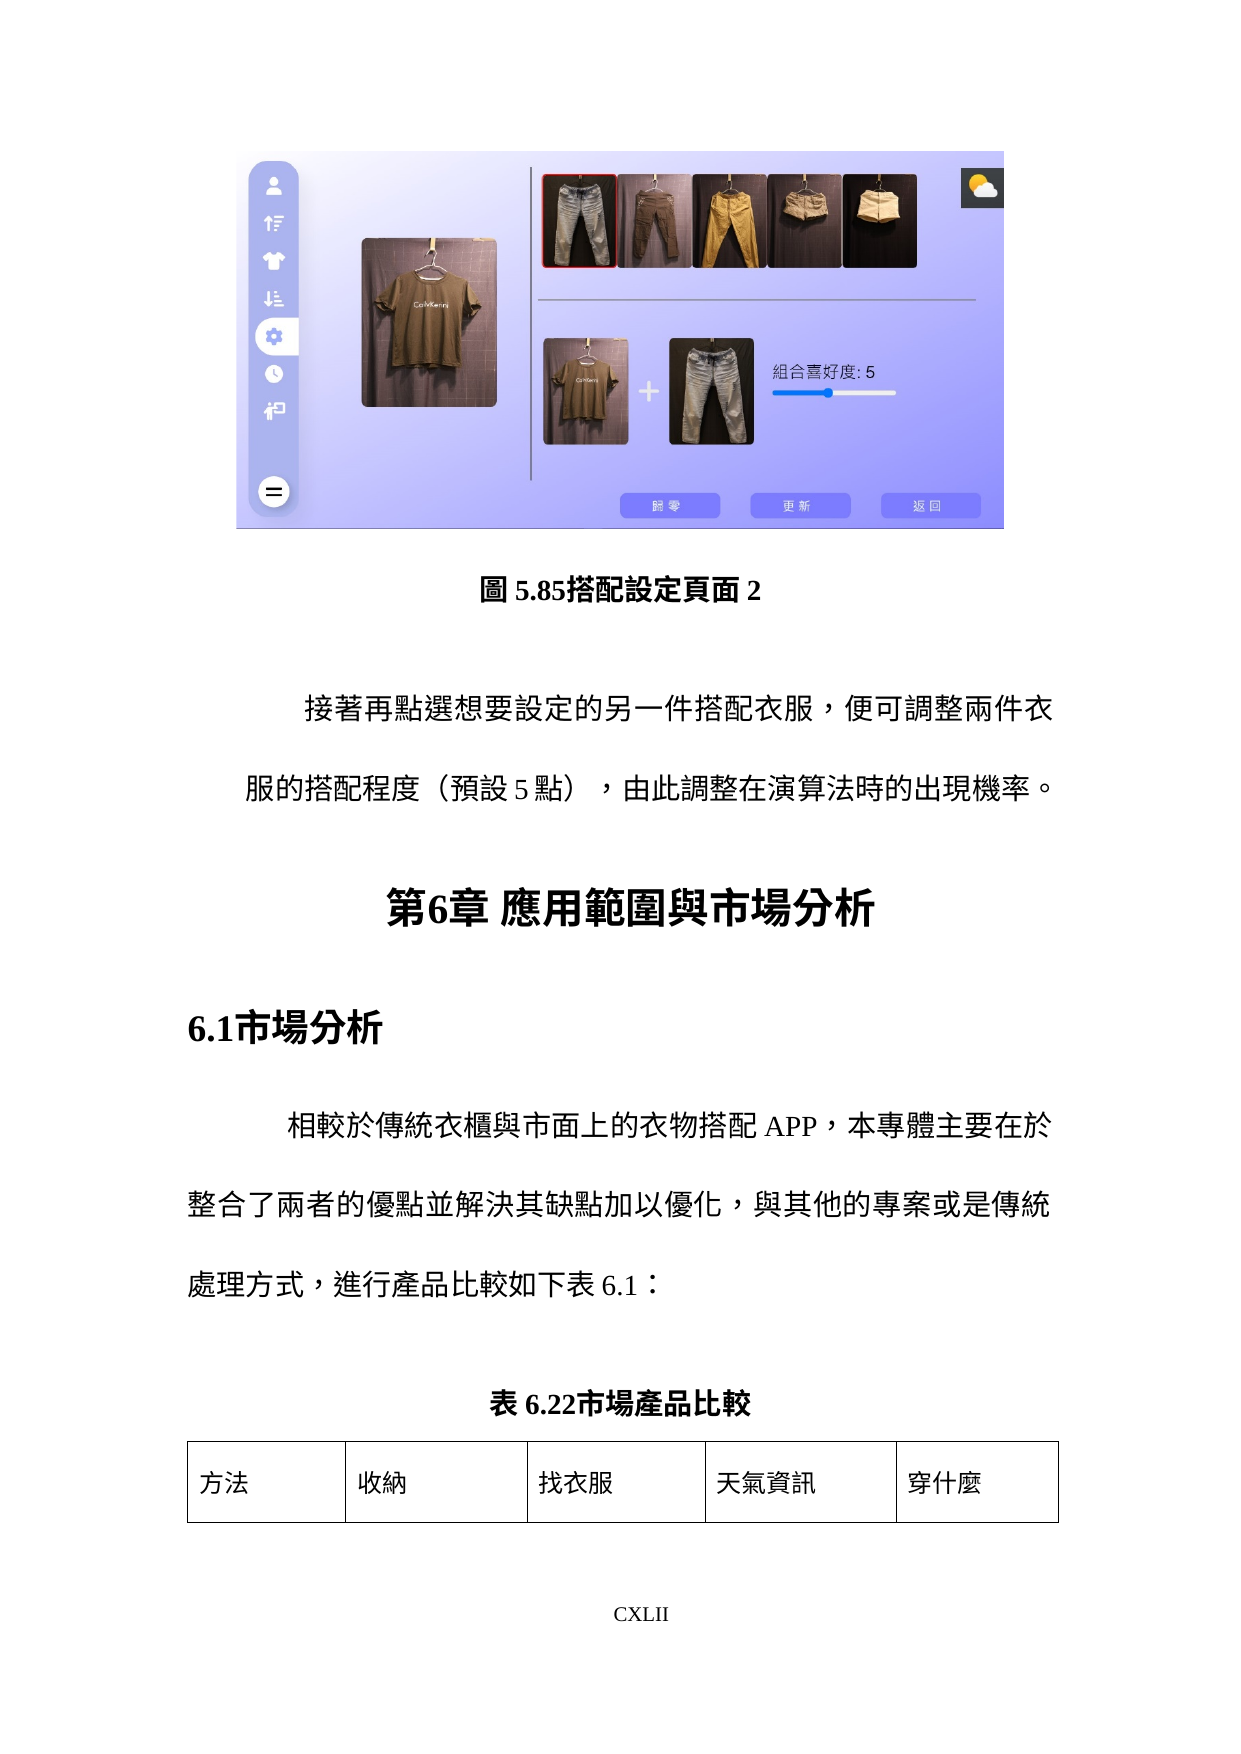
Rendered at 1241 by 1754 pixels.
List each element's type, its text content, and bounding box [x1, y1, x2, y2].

table_header 找衣服 [528, 1442, 705, 1522]
table_header 收納 [346, 1442, 527, 1522]
subtitle 市場分析 [187, 985, 1053, 1064]
subtitle 應用範圍與市場分析 [187, 866, 1053, 945]
table_header 方法 [188, 1442, 345, 1522]
text 相較於傳統衣櫃與市面上的衣物搭配APP，本專體主要在於整合了兩者的優點並解決其缺點加以優化，與其他的專案或是傳統處理方式，進行產品比較如下表6.1： [187, 1084, 1053, 1322]
picture [236, 151, 1004, 529]
table_header 穿什麼 [897, 1442, 1058, 1522]
list 接著再點選想要設定的另一件搭配衣服，便可調整兩件衣服的搭配程度（預設5點），由此調整在演算法時的出現機率。 [246, 667, 1053, 826]
table_header 天氣資訊 [706, 1442, 896, 1522]
